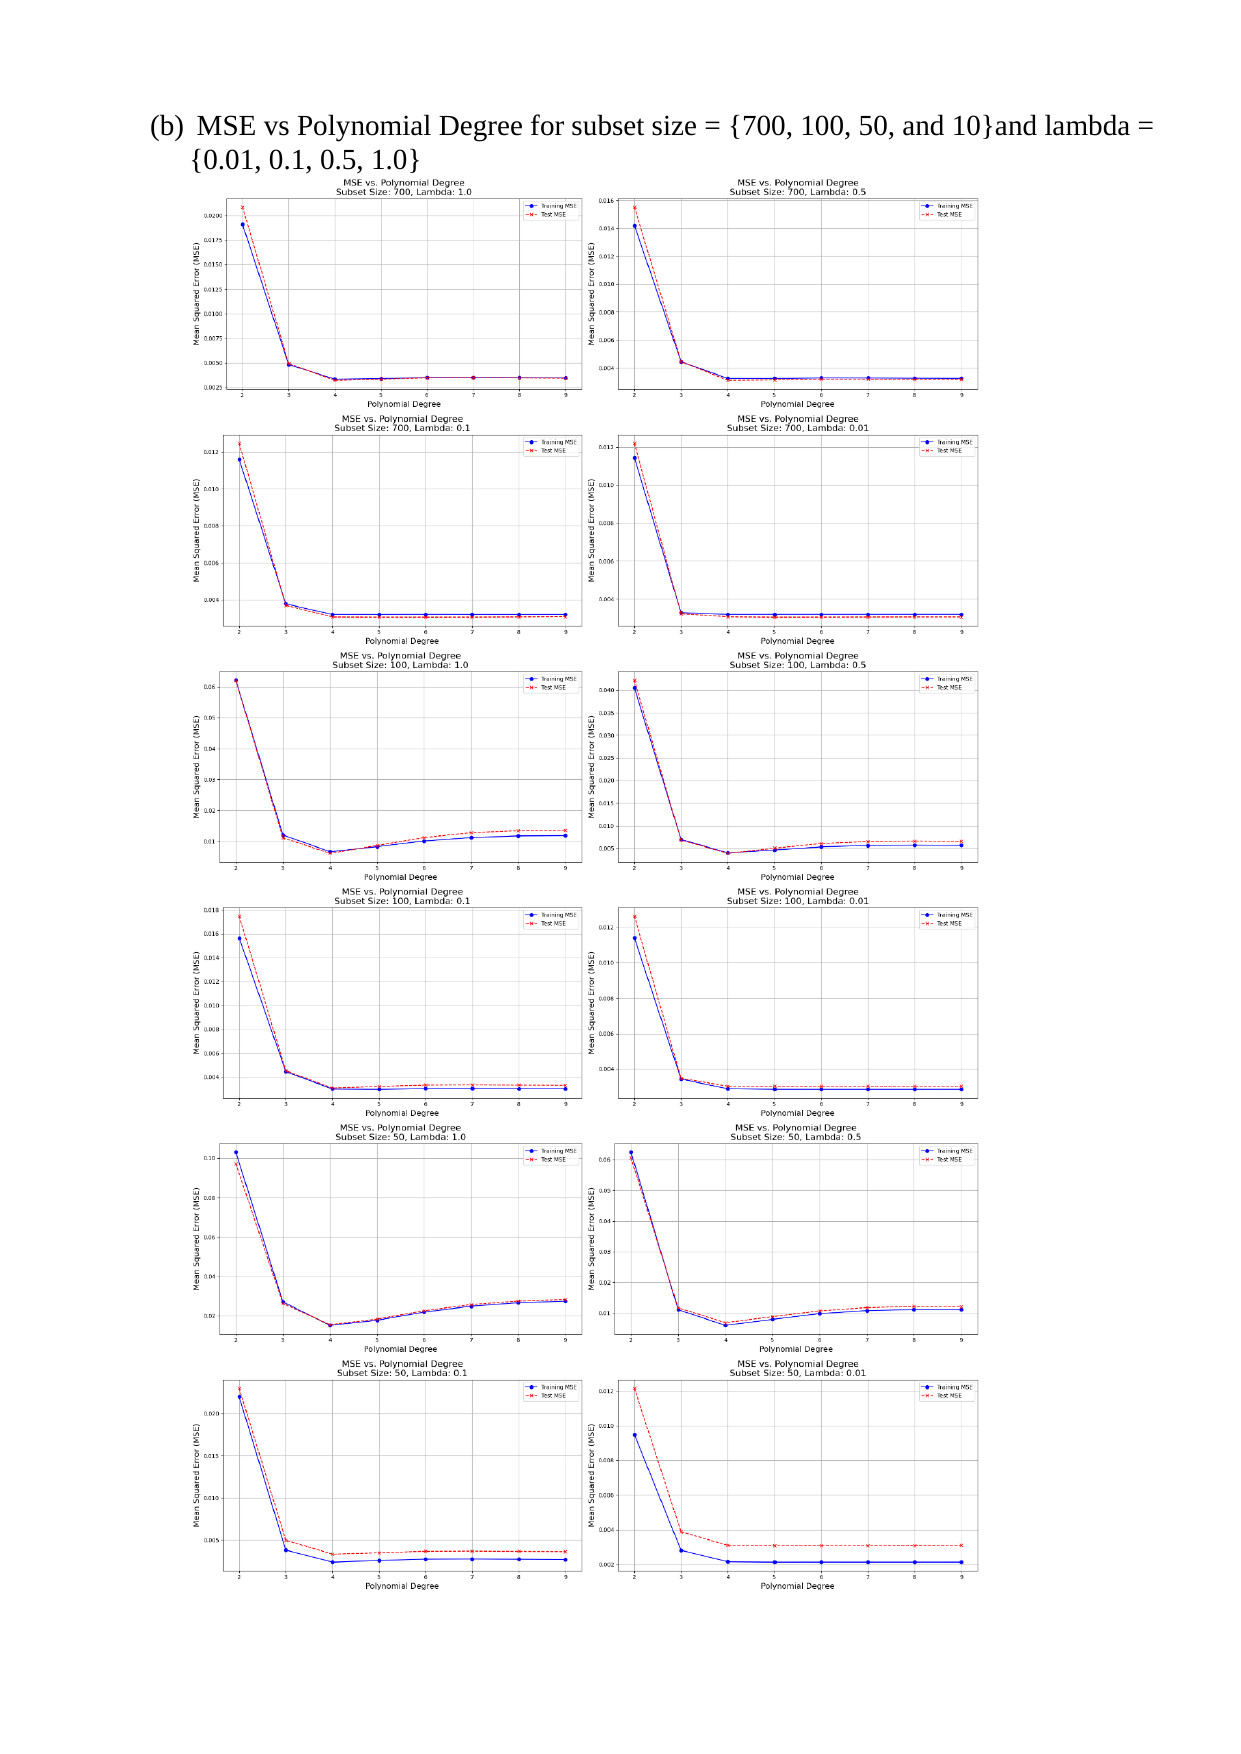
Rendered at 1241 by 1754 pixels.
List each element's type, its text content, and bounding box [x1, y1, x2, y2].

picture [189, 175, 981, 1594]
list MSE vs Polynomial Degree for subset size = {700, 100, 50, and 10}and lambda = {0.01, 0.1, 0.5, 1.0} [150, 108, 1165, 176]
